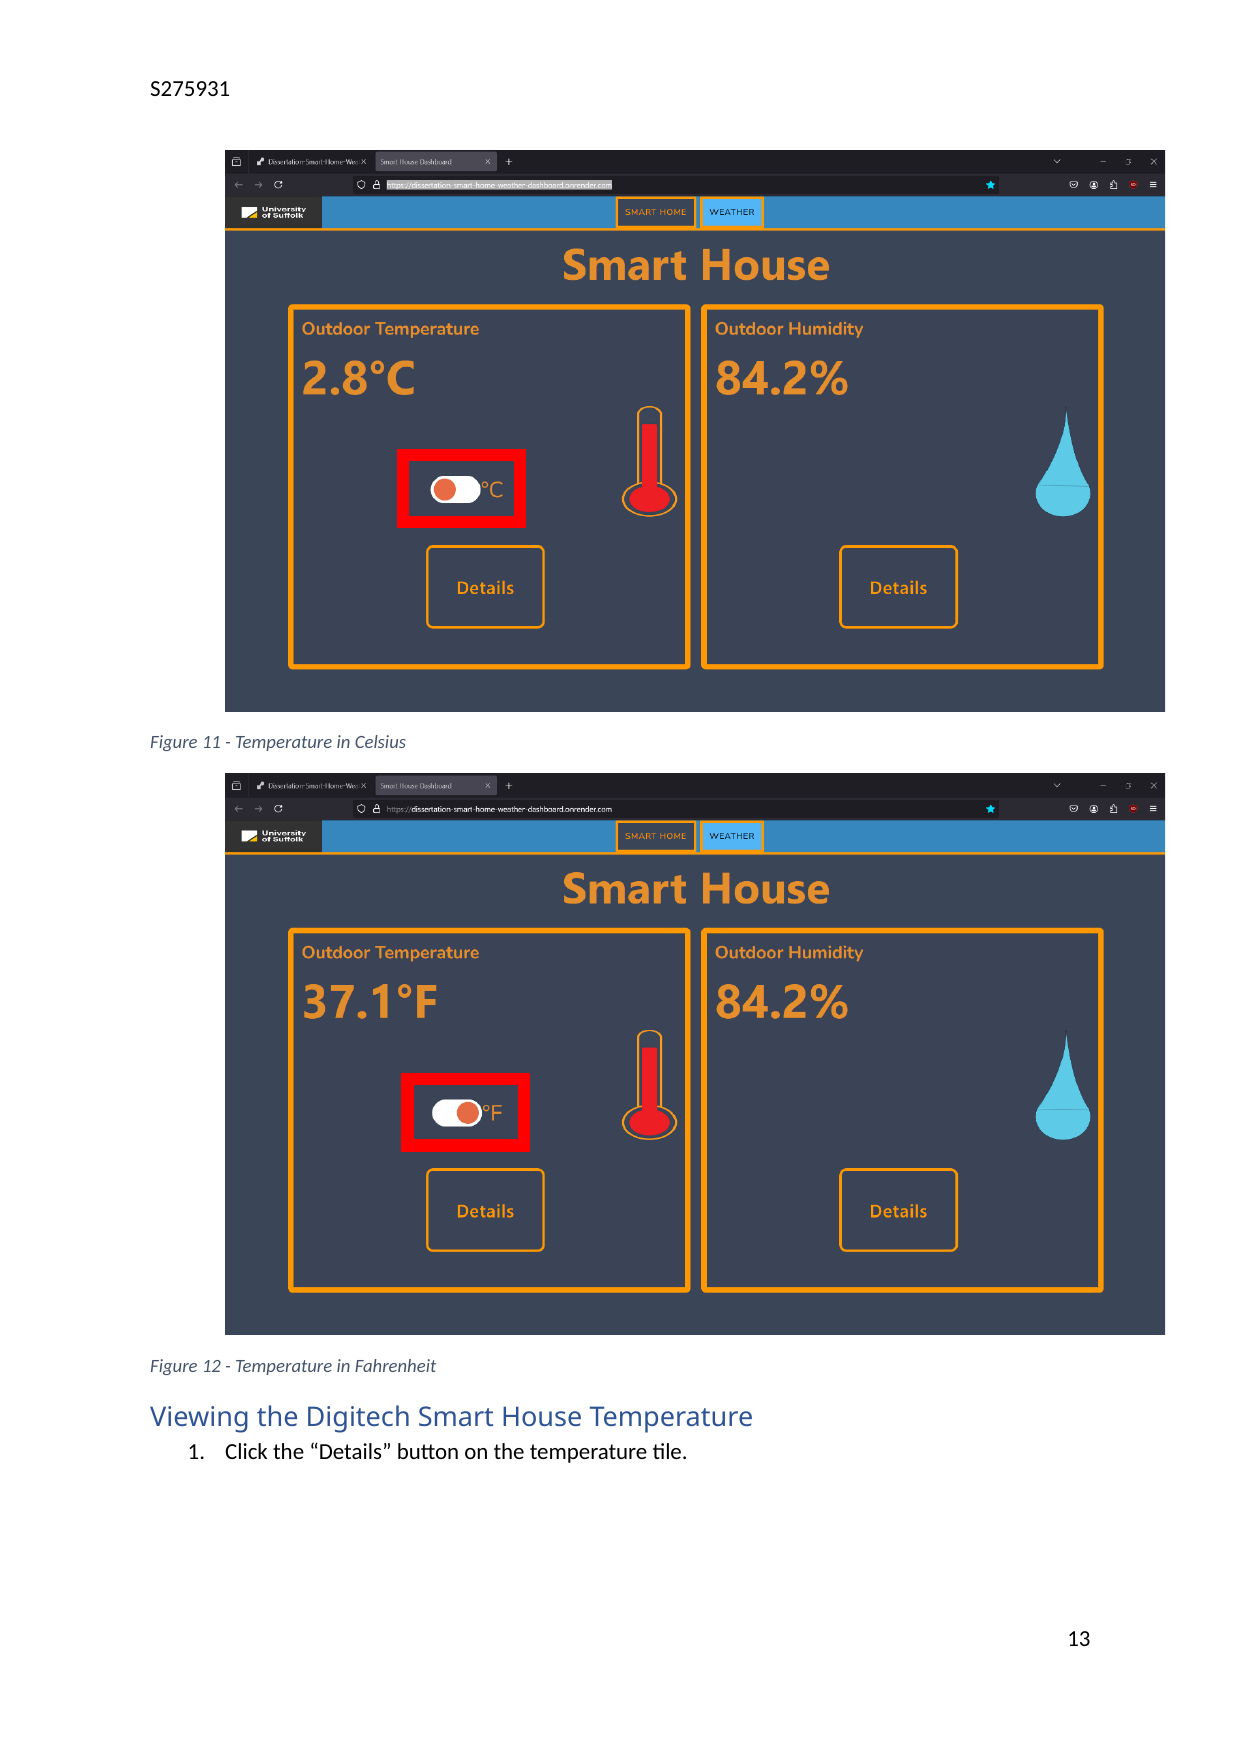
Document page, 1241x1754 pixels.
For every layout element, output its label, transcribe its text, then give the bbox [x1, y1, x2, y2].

picture [225, 150, 1166, 712]
subtitle Viewing the Digitech Smart House Temperature [150, 1397, 1090, 1434]
list Click the “Details” button on the temperature tile. [187, 1437, 1090, 1465]
picture [225, 773, 1166, 1335]
